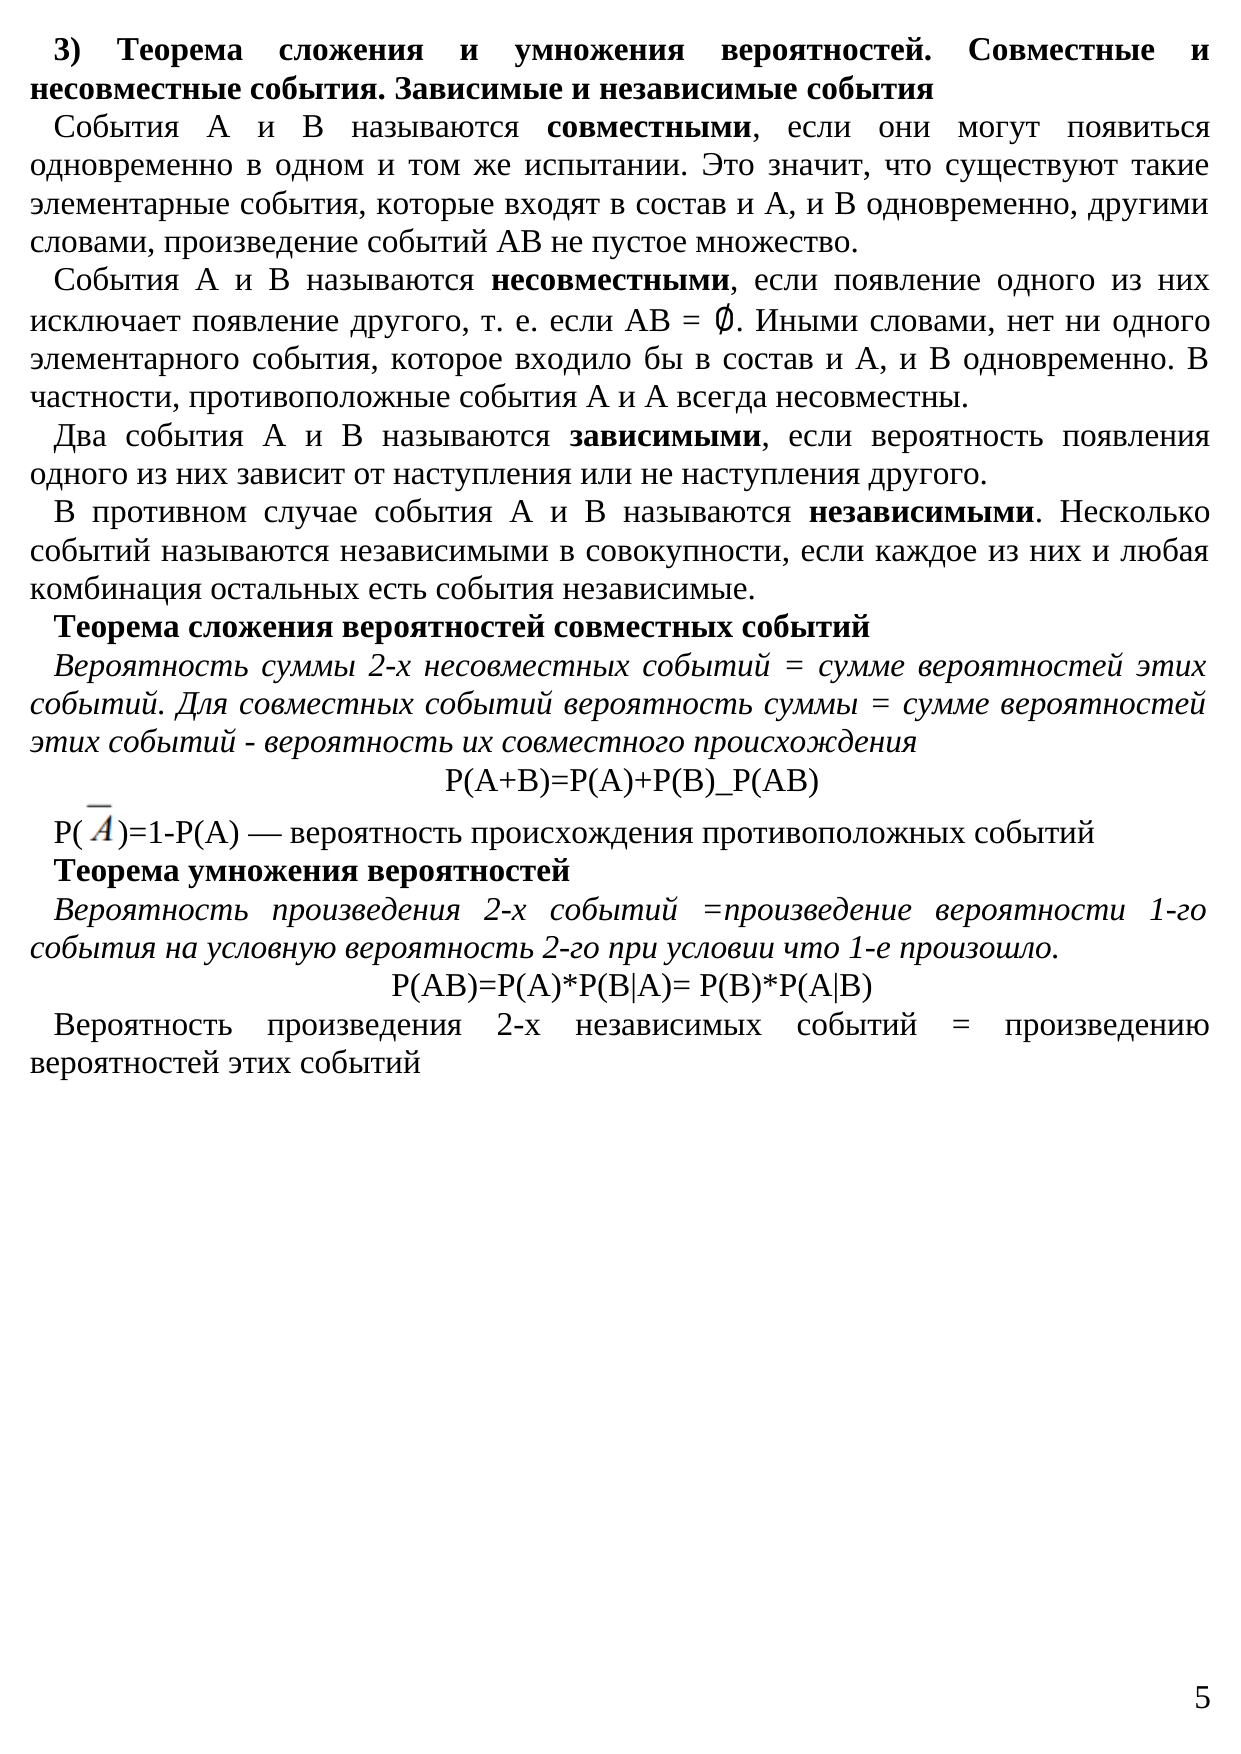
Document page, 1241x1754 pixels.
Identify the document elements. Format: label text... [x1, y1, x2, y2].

text Теорема сложения вероятностей совместных событий [29, 607, 1211, 645]
text События А и В называются совместными, если они могут появиться одновременно в одном и том же испытании. Это значит, что существуют такие элементарные события, которые входят в состав и А, и В одновременно, другими словами, произведение событий AB не пустое множество. [29, 106, 1211, 259]
text В противном случае события А и В называются независимыми. Несколько событий называются независимыми в совокупности, если каждое из них и любая комбинация остальных есть события независимые. [29, 492, 1211, 607]
text Р(АВ)=Р(А)*Р(В|А)= Р(В)*Р(А|В) [29, 966, 1211, 1004]
text Два события А и В называются зависимыми, если вероятность появления одного из них зависит от наступления или не наступления другого. [29, 415, 1211, 492]
text Вероятность суммы 2-х несовместных событий = сумме вероятностей этих событий. Для совместных событий вероятность суммы = сумме вероятностей этих событий - вероятность их совместного происхождения [29, 645, 1211, 760]
subtitle 3) Теорема сложения и умножения вероятностей. Совместные и несовместные события. Зависимые и независимые события [29, 29, 1211, 106]
text Вероятность произведения 2-х событий =произведение вероятности 1-го события на условную вероятность 2-го при условии что 1-е произошло. [29, 889, 1211, 966]
text События А и В называются несовместными, если появление одного из них исключает появление другого, т. е. если АВ = ∅. Иными словами, нет ни одного элементарного события, которое входило бы в состав и А, и В одновременно. В частности, противоположные события A и A всегда несовместны. [29, 259, 1211, 415]
picture [82, 798, 118, 844]
text Теорема умножения вероятностей [29, 851, 1211, 889]
text Вероятность произведения 2-х независимых событий = произведению вероятностей этих событий [29, 1004, 1211, 1081]
text Р()=1-Р(А) — вероятность происхождения противоположных событий [29, 798, 1211, 851]
text Р(А+В)=Р(А)+Р(В)_Р(АВ) [29, 760, 1211, 798]
